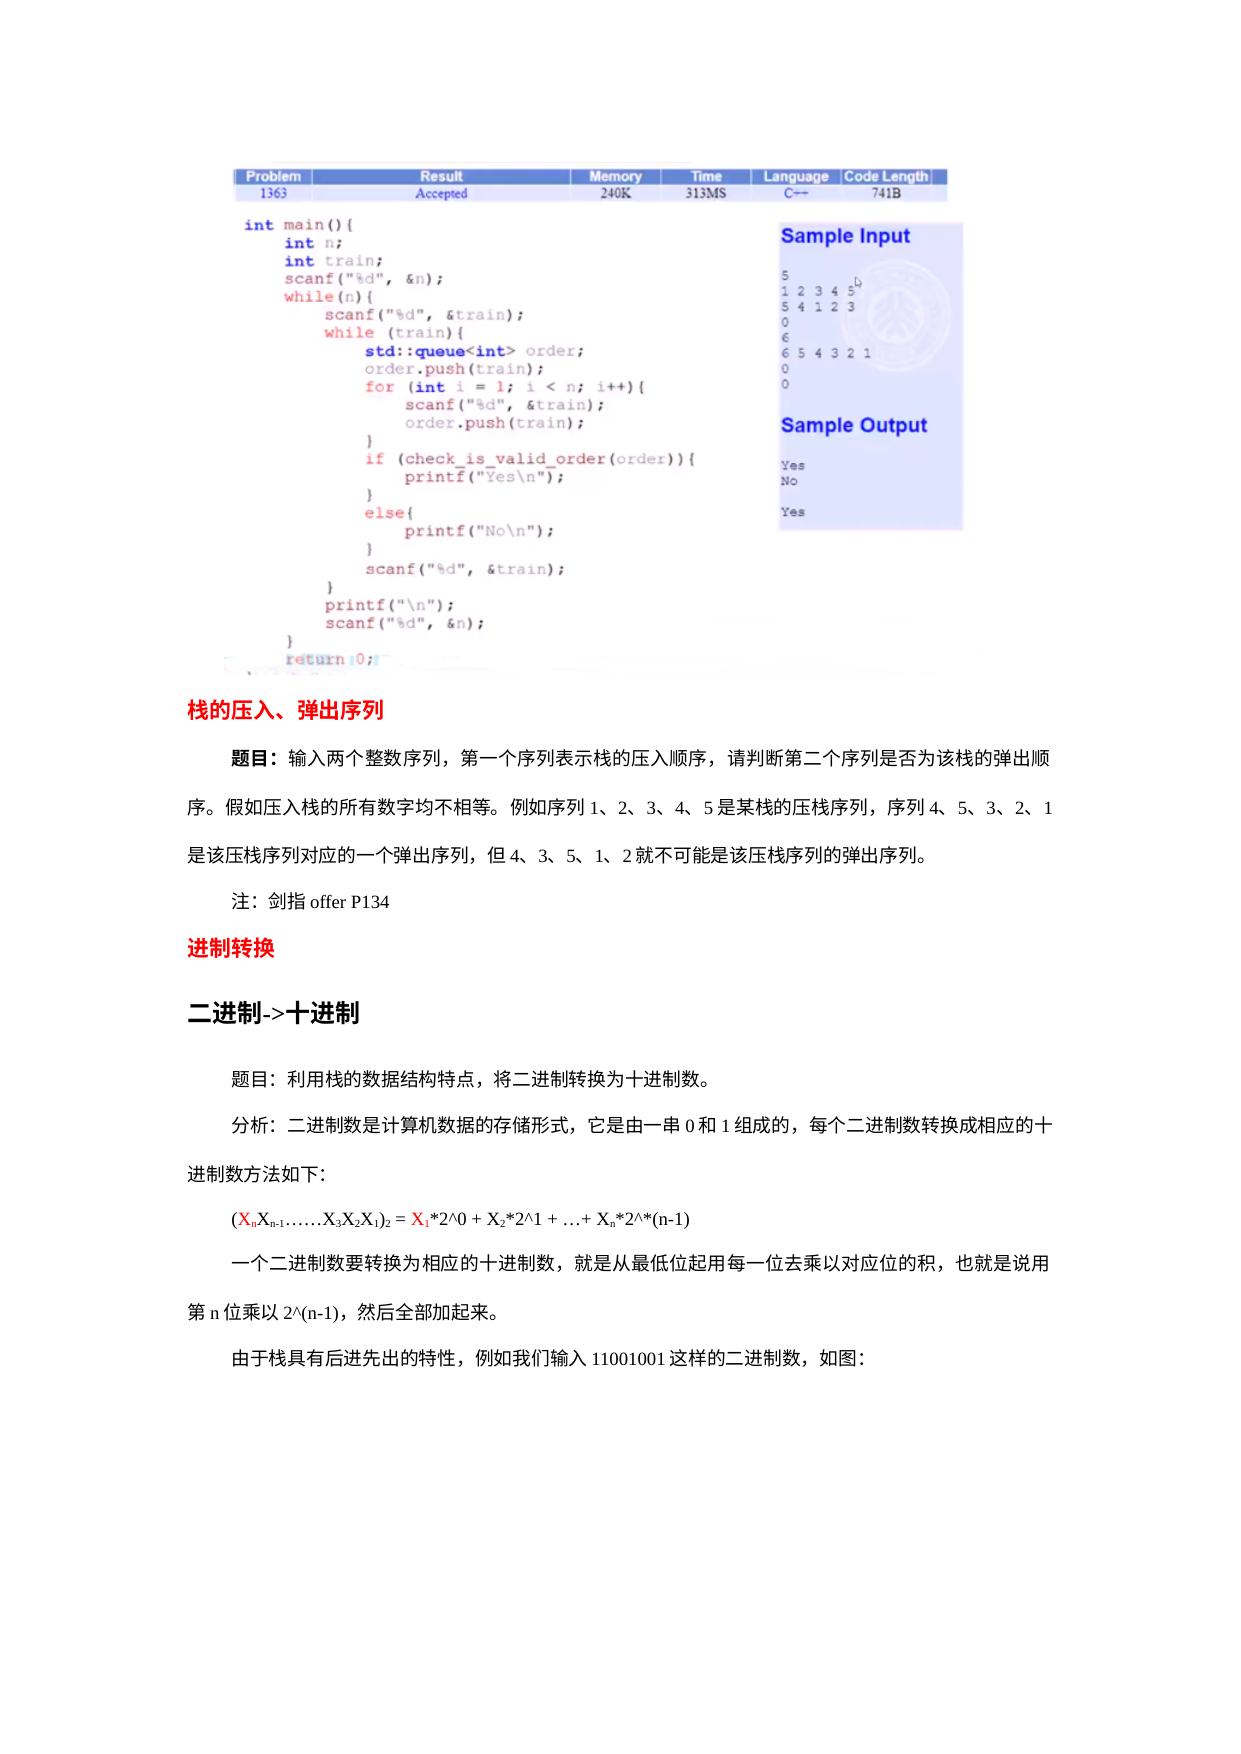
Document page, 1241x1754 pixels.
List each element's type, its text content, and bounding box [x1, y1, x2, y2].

subtitle 二进制->十进制 [187, 979, 1053, 1044]
picture [223, 162, 1017, 680]
text 注：剑指offer P134 [187, 884, 1053, 917]
subtitle 栈的压入、弹出序列 [187, 693, 1053, 725]
text 题目：利用栈的数据结构特点，将二进制转换为十进制数。 [187, 1062, 1053, 1094]
text (XnXn-1……X3X2X1)2 = X1*2^0 + X2*2^1 + …+ Xn*2^*(n-1) [187, 1203, 1053, 1235]
text 分析：二进制数是计算机数据的存储形式，它是由一串0和1组成的，每个二进制数转换成相应的十进制数方法如下： [187, 1108, 1053, 1189]
text 题目：输入两个整数序列，第一个序列表示栈的压入顺序，请判断第二个序列是否为该栈的弹出顺序。假如压入栈的所有数字均不相等。例如序列1、2、3、4、5是某栈的压栈序列，序列4、5、3、2、1是该压栈序列对应的一个弹出序列，但4、3、5、1、2就不可能是该压栈序列的弹出序列。 [187, 741, 1053, 871]
subtitle 进制转换 [187, 931, 1053, 963]
text 由于栈具有后进先出的特性，例如我们输入11001001这样的二进制数，如图： [187, 1341, 1053, 1373]
text 一个二进制数要转换为相应的十进制数，就是从最低位起用每一位去乘以对应位的积，也就是说用第n位乘以2^(n-1)，然后全部加起来。 [187, 1246, 1053, 1327]
